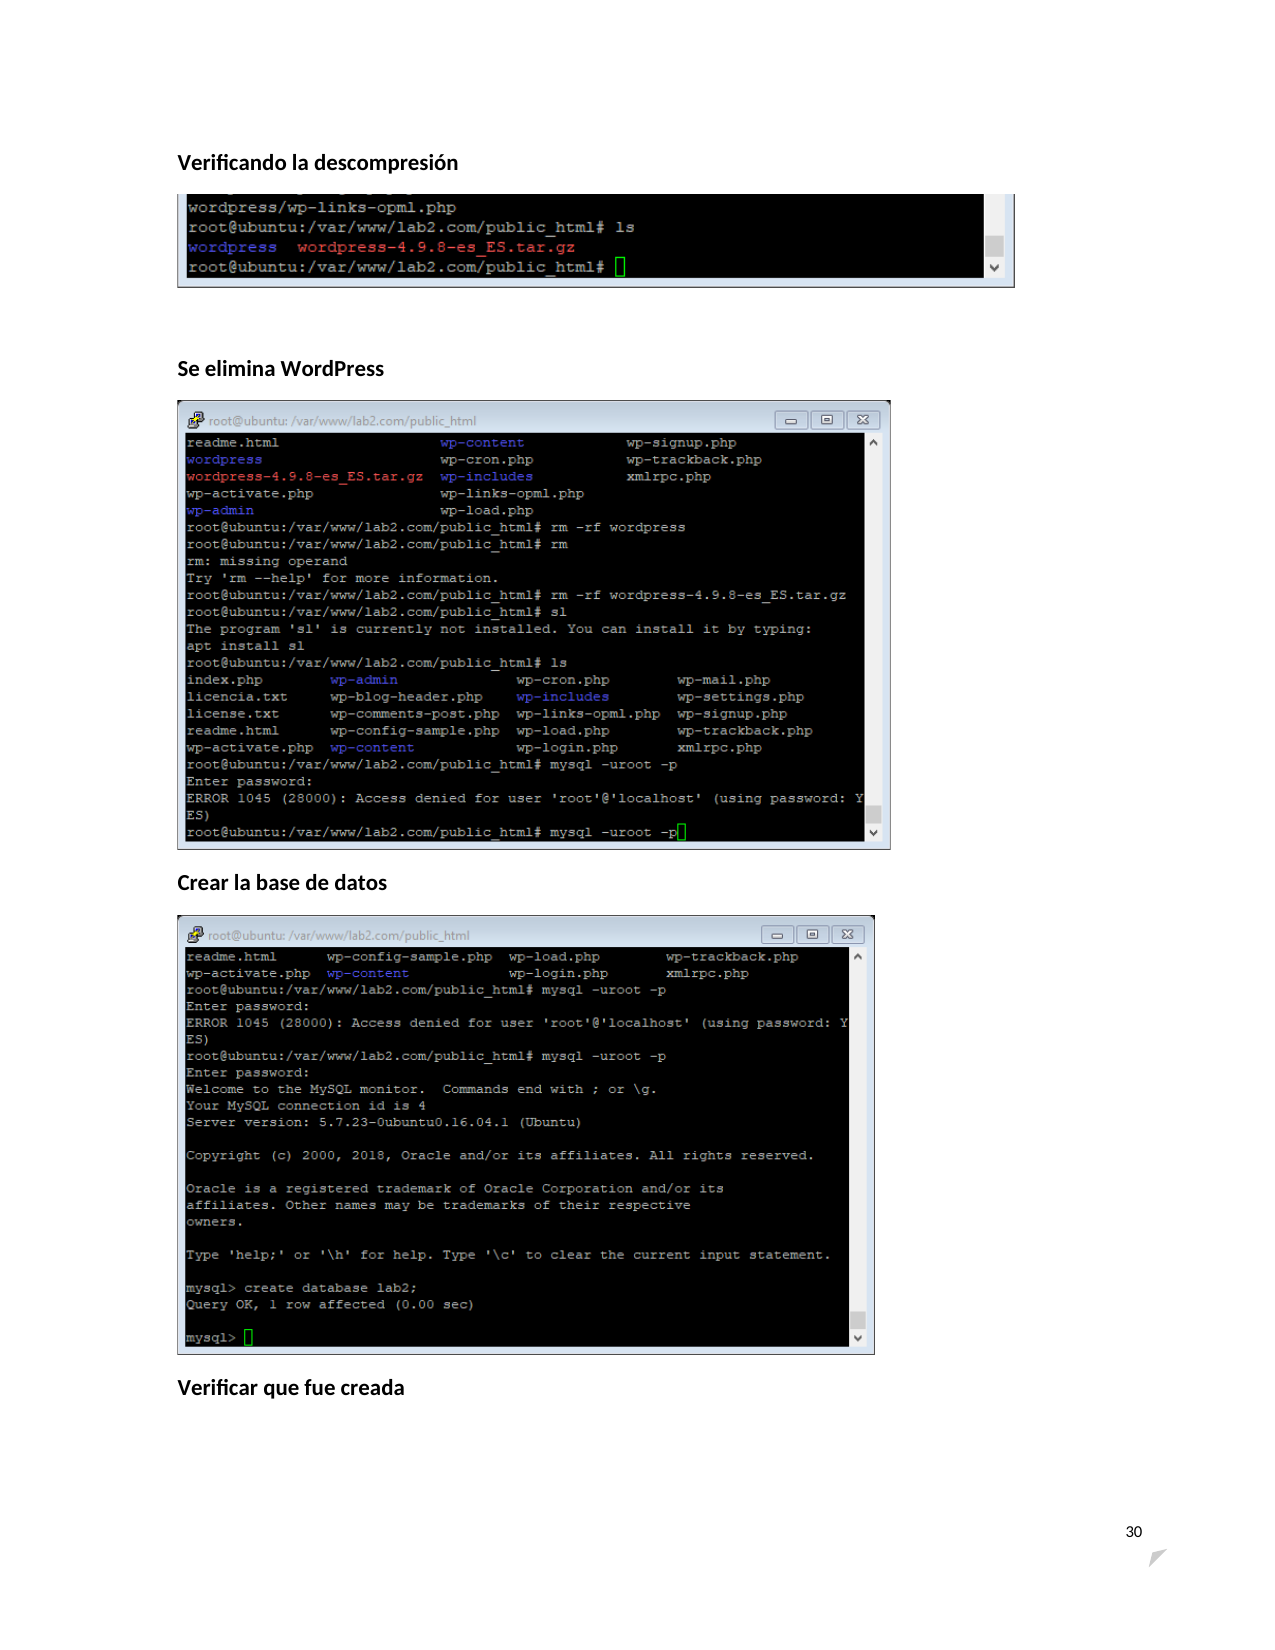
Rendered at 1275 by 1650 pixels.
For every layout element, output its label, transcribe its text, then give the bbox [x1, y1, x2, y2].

text Verificar que fue creada [177, 1373, 1098, 1401]
text Se elimina WordPress [177, 354, 1098, 382]
text Verificando la descompresión [177, 148, 1098, 176]
text Crear la base de datos [177, 868, 1098, 896]
